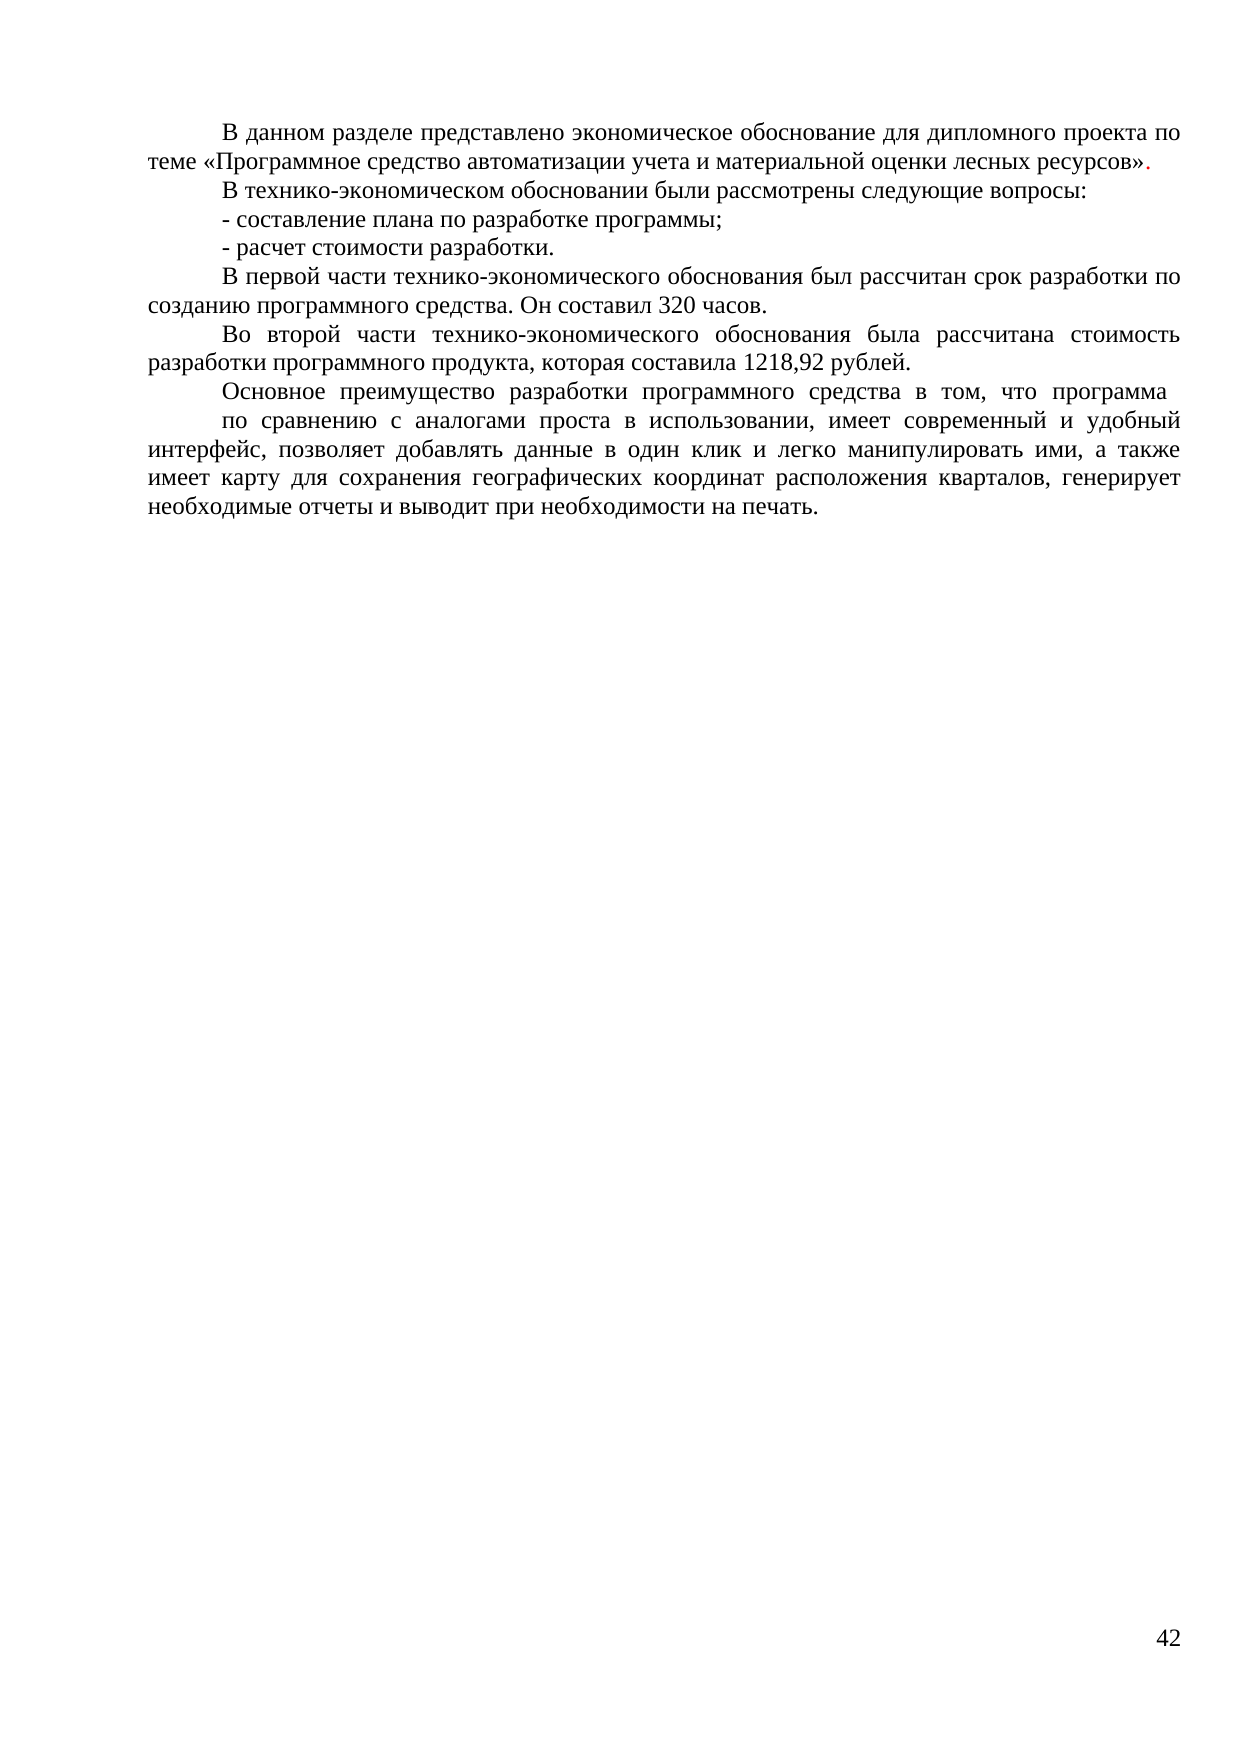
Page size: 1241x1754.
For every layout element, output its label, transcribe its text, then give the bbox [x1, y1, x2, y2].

text - расчет стоимости разработки. [148, 232, 1181, 261]
text В первой части технико-экономического обоснования был рассчитан срок разработки по созданию программного средства. Он составил 320 часов. [148, 261, 1181, 319]
text В технико-экономическом обосновании были рассмотрены следующие вопросы: [148, 175, 1181, 204]
text Во второй части технико-экономического обоснования была рассчитана стоимость разработки программного продукта, которая составила 1218,92 рублей. [148, 319, 1181, 376]
text Основное преимущество разработки программного средства в том, что программа по сравнению с аналогами проста в использовании, имеет современный и удобный интерфейс, позволяет добавлять данные в один клик и легко манипулировать ими, а также имеет карту для сохранения географических координат расположения кварталов, генерирует необходимые отчеты и выводит при необходимости на печать. [148, 376, 1181, 520]
text - составление плана по разработке программы; [148, 204, 1181, 232]
text В данном разделе представлено экономическое обоснование для дипломного проекта по теме «Программное средство автоматизации учета и материальной оценки лесных ресурсов». [148, 117, 1181, 175]
